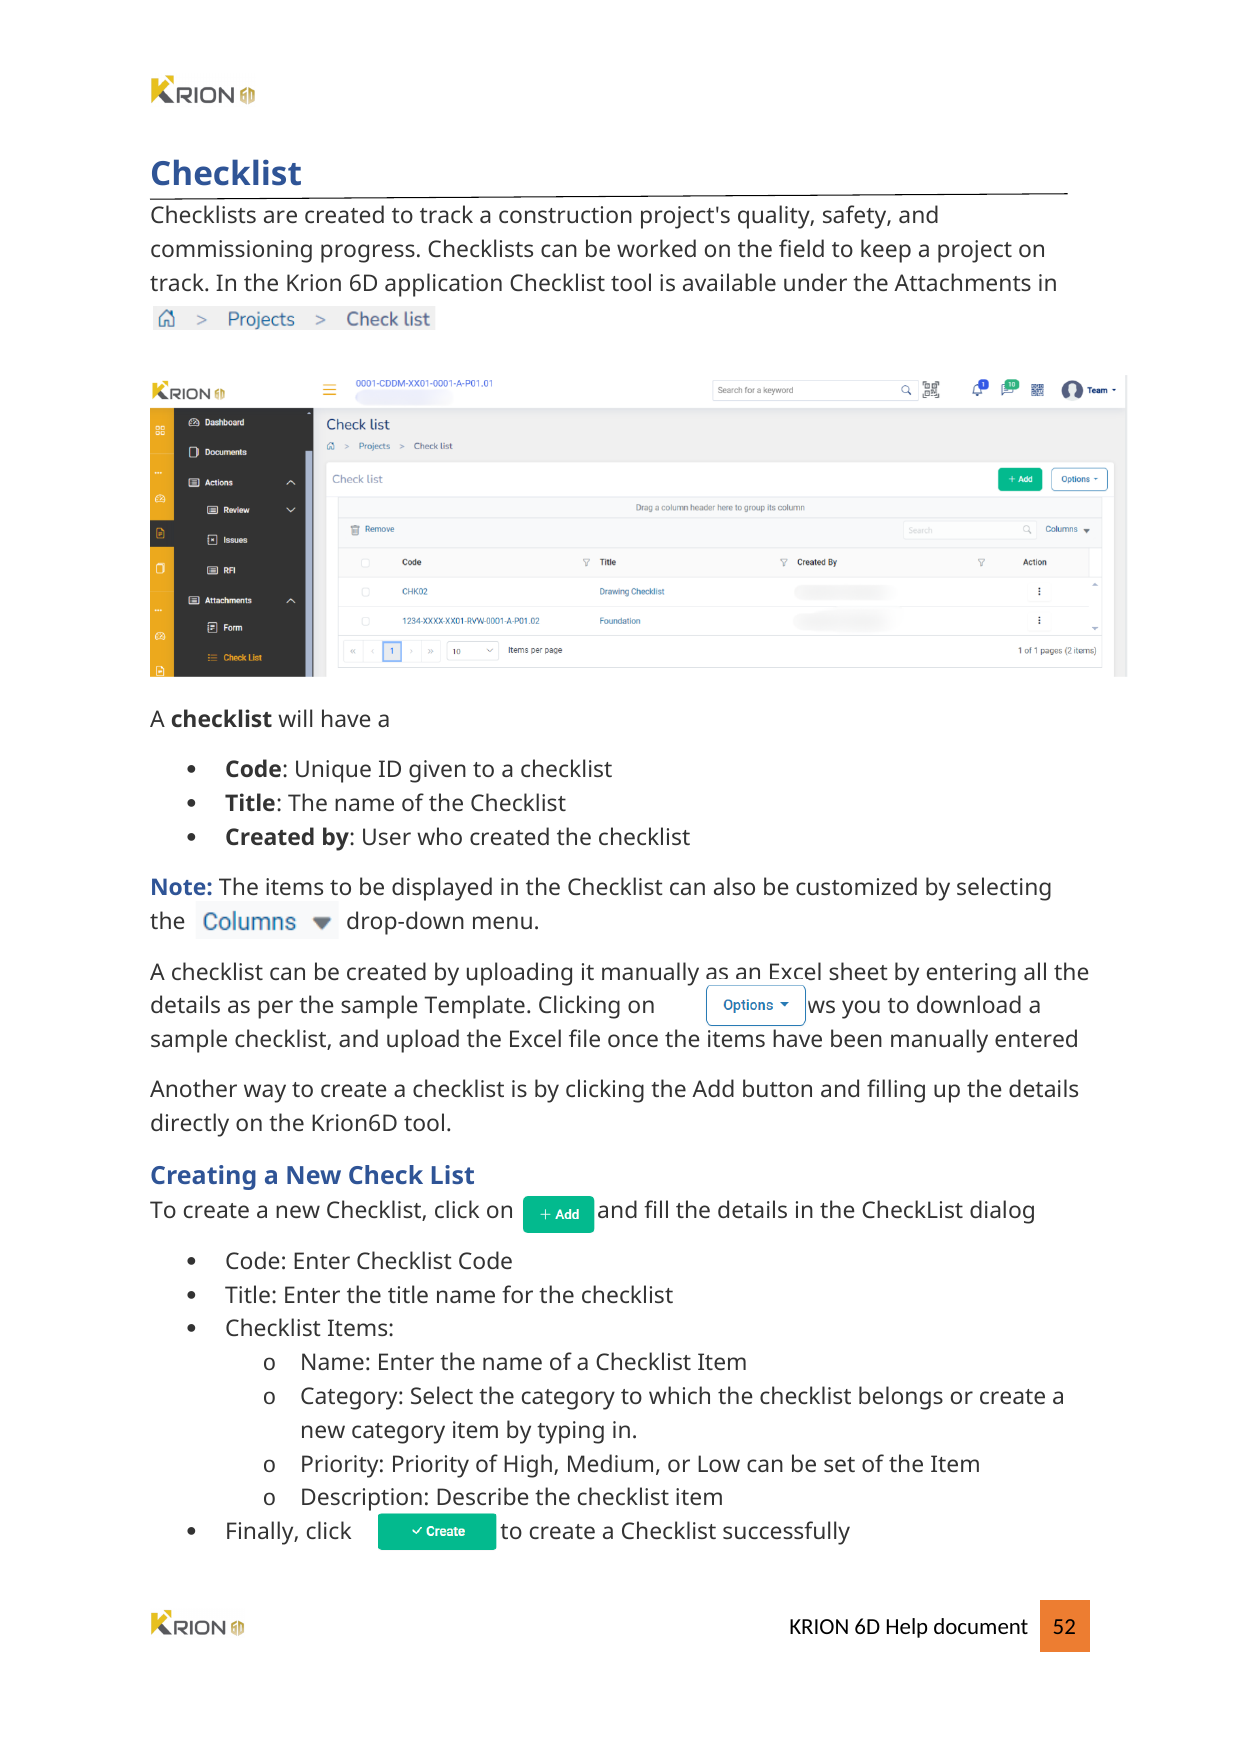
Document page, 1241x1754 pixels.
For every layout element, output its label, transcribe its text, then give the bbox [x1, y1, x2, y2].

list Checklist Items: [187, 1312, 1090, 1343]
list Finally, click to create a Checklist successfully [497, 1515, 1090, 1546]
picture [703, 979, 809, 1028]
text Note: The items to be displayed in the Checklist can also be customized by selecting the drop-down menu. [150, 871, 1090, 936]
list Created by: User who created the checklist [187, 821, 1090, 852]
picture [150, 363, 1128, 685]
list Code: Enter Checklist Code [187, 1245, 1090, 1276]
picture [522, 1195, 595, 1233]
picture [153, 306, 436, 330]
list Code: Unique ID given to a checklist [187, 753, 1090, 785]
text To create a new Checklist, click on and fill the details in the CheckList dialog [150, 1194, 1090, 1226]
text A checklist will have a [150, 703, 1090, 734]
subtitle Creating a New Check List [150, 1158, 1090, 1192]
picture [195, 901, 339, 939]
picture [150, 73, 257, 107]
picture [150, 1608, 246, 1638]
picture [378, 1510, 497, 1551]
list Finally, click to create a Checklist successfully [187, 1515, 378, 1546]
text Another way to create a checklist is by clicking the Add button and filling up the details directly on the Krion6D tool. [150, 1073, 1090, 1138]
list Priority: Priority of High, Medium, or Low can be set of the Item [262, 1447, 1090, 1479]
list Category: Select the category to which the checklist belongs or create a new category item by typing in. [262, 1380, 1090, 1445]
list Description: Describe the checklist item [262, 1481, 1090, 1513]
text Checklists are created to track a construction project's quality, safety, and commissioning progress. Checklists can be worked on the field to keep a project on track. In the Krion 6D application Checklist tool is available under the Attachments in [150, 199, 1090, 298]
list Name: Enter the name of a Checklist Item [262, 1346, 1090, 1377]
subtitle Checklist [150, 150, 1090, 195]
text A checklist can be created by uploading it manually as an Excel sheet by entering all the details as per the sample Template. Clicking on allows you to download a sample checklist, and upload the Excel file once the items have been manually entered [150, 956, 1090, 1054]
list Title: The name of the Checklist [187, 787, 1090, 818]
list Title: Enter the title name for the checklist [187, 1278, 1090, 1310]
